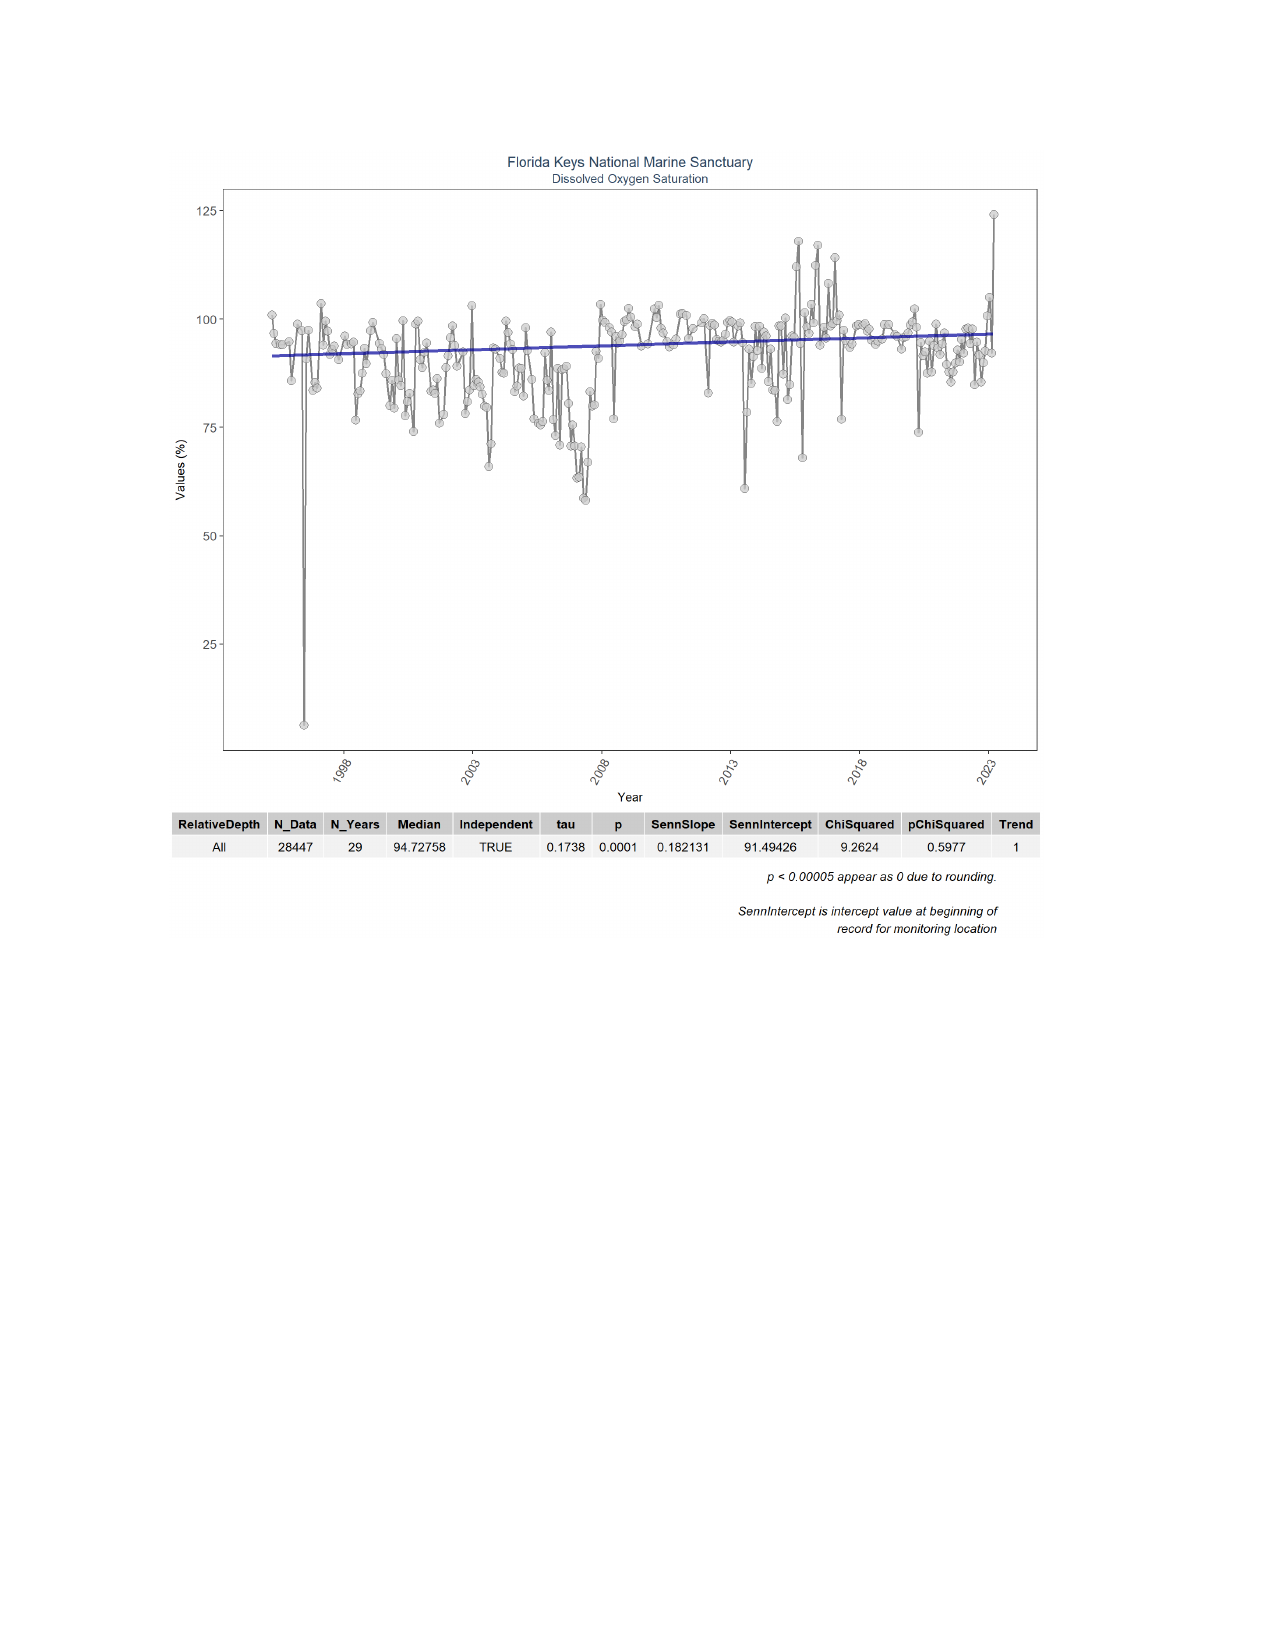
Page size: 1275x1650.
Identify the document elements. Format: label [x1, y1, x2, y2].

picture [168, 150, 1044, 938]
